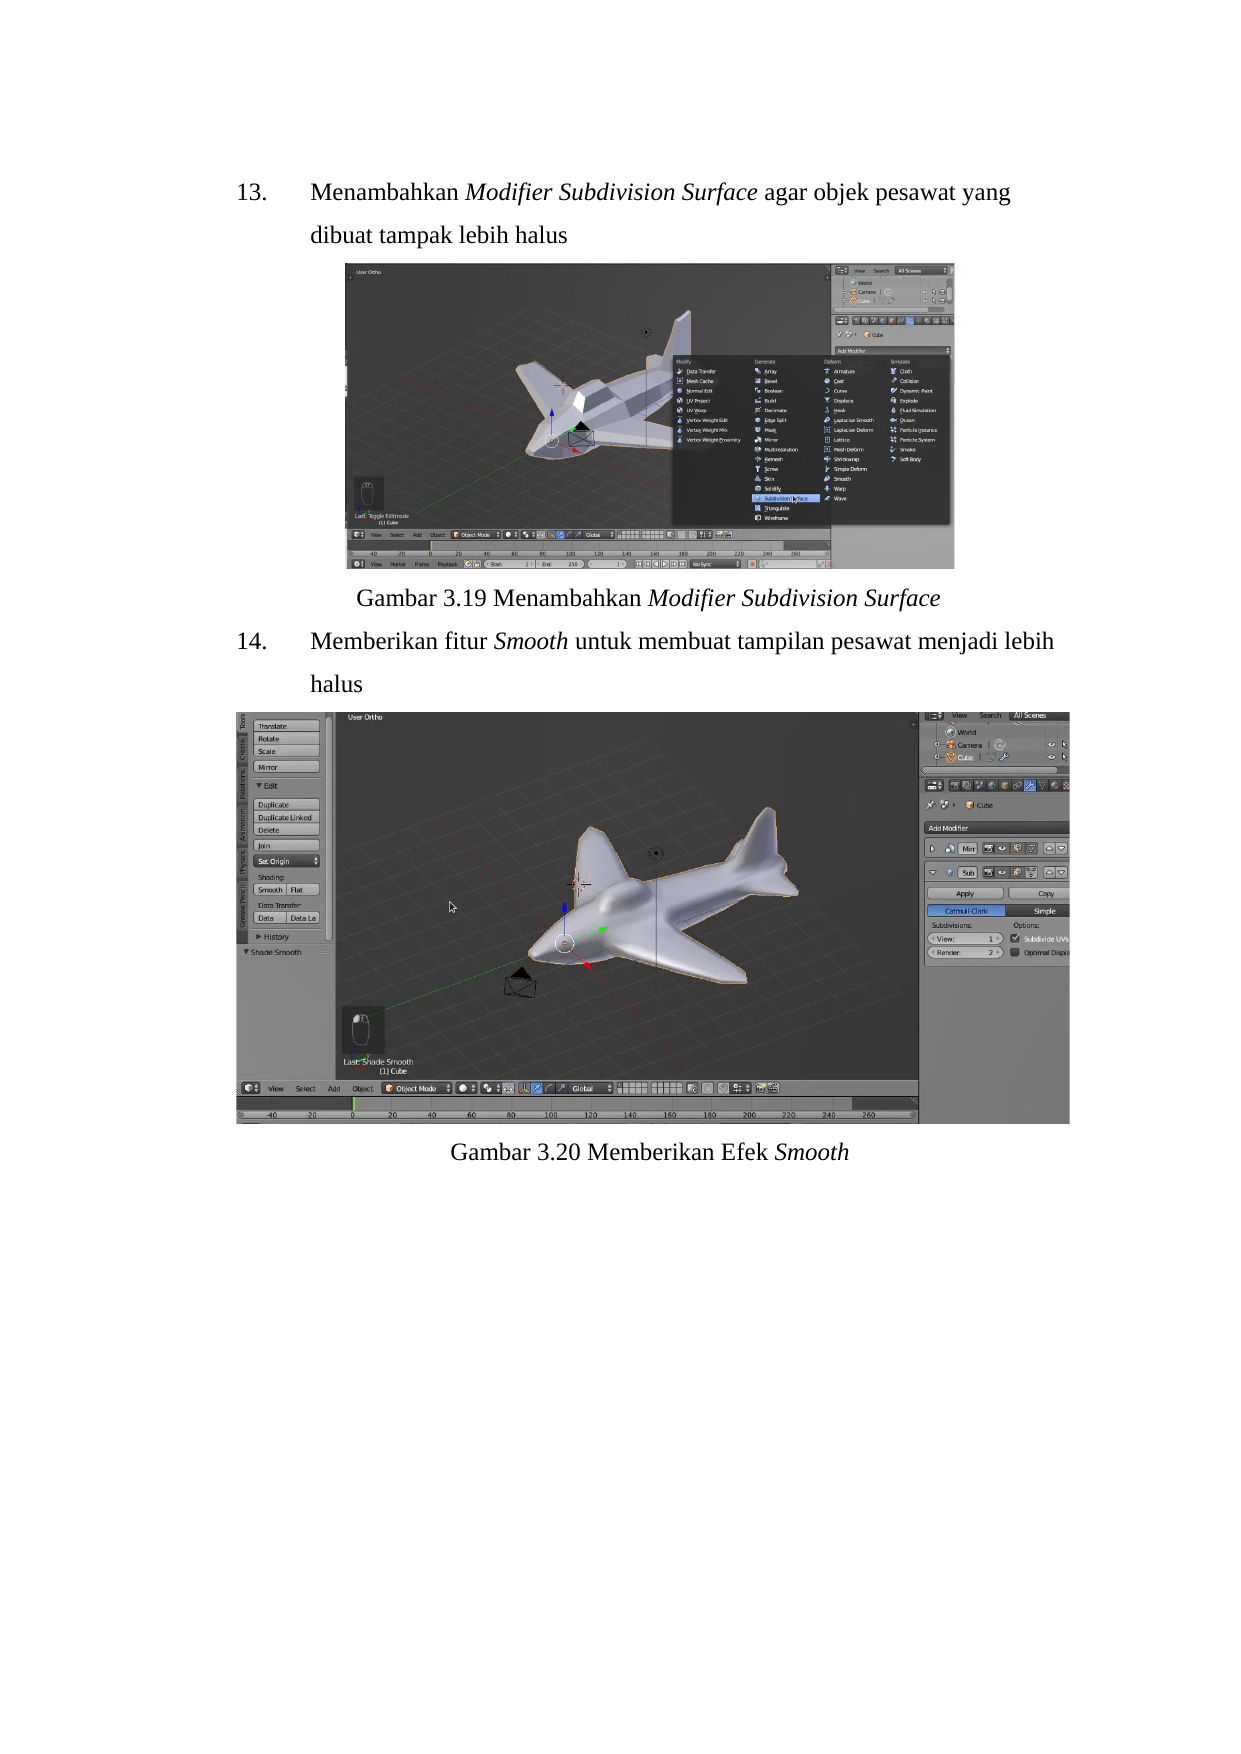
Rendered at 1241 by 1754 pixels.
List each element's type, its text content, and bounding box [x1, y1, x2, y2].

picture [345, 263, 955, 569]
text Gambar 3.19 Menambahkan Modifier Subdivision Surface [236, 583, 1063, 612]
list Menambahkan Modifier Subdivision Surface agar objek pesawat yang dibuat tampak lebih halus [236, 177, 1063, 249]
list Memberikan fitur Smooth untuk membuat tampilan pesawat menjadi lebih halus [236, 626, 1063, 698]
text Gambar 3.20 Memberikan Efek Smooth [236, 1137, 1063, 1166]
picture [236, 712, 1070, 1124]
